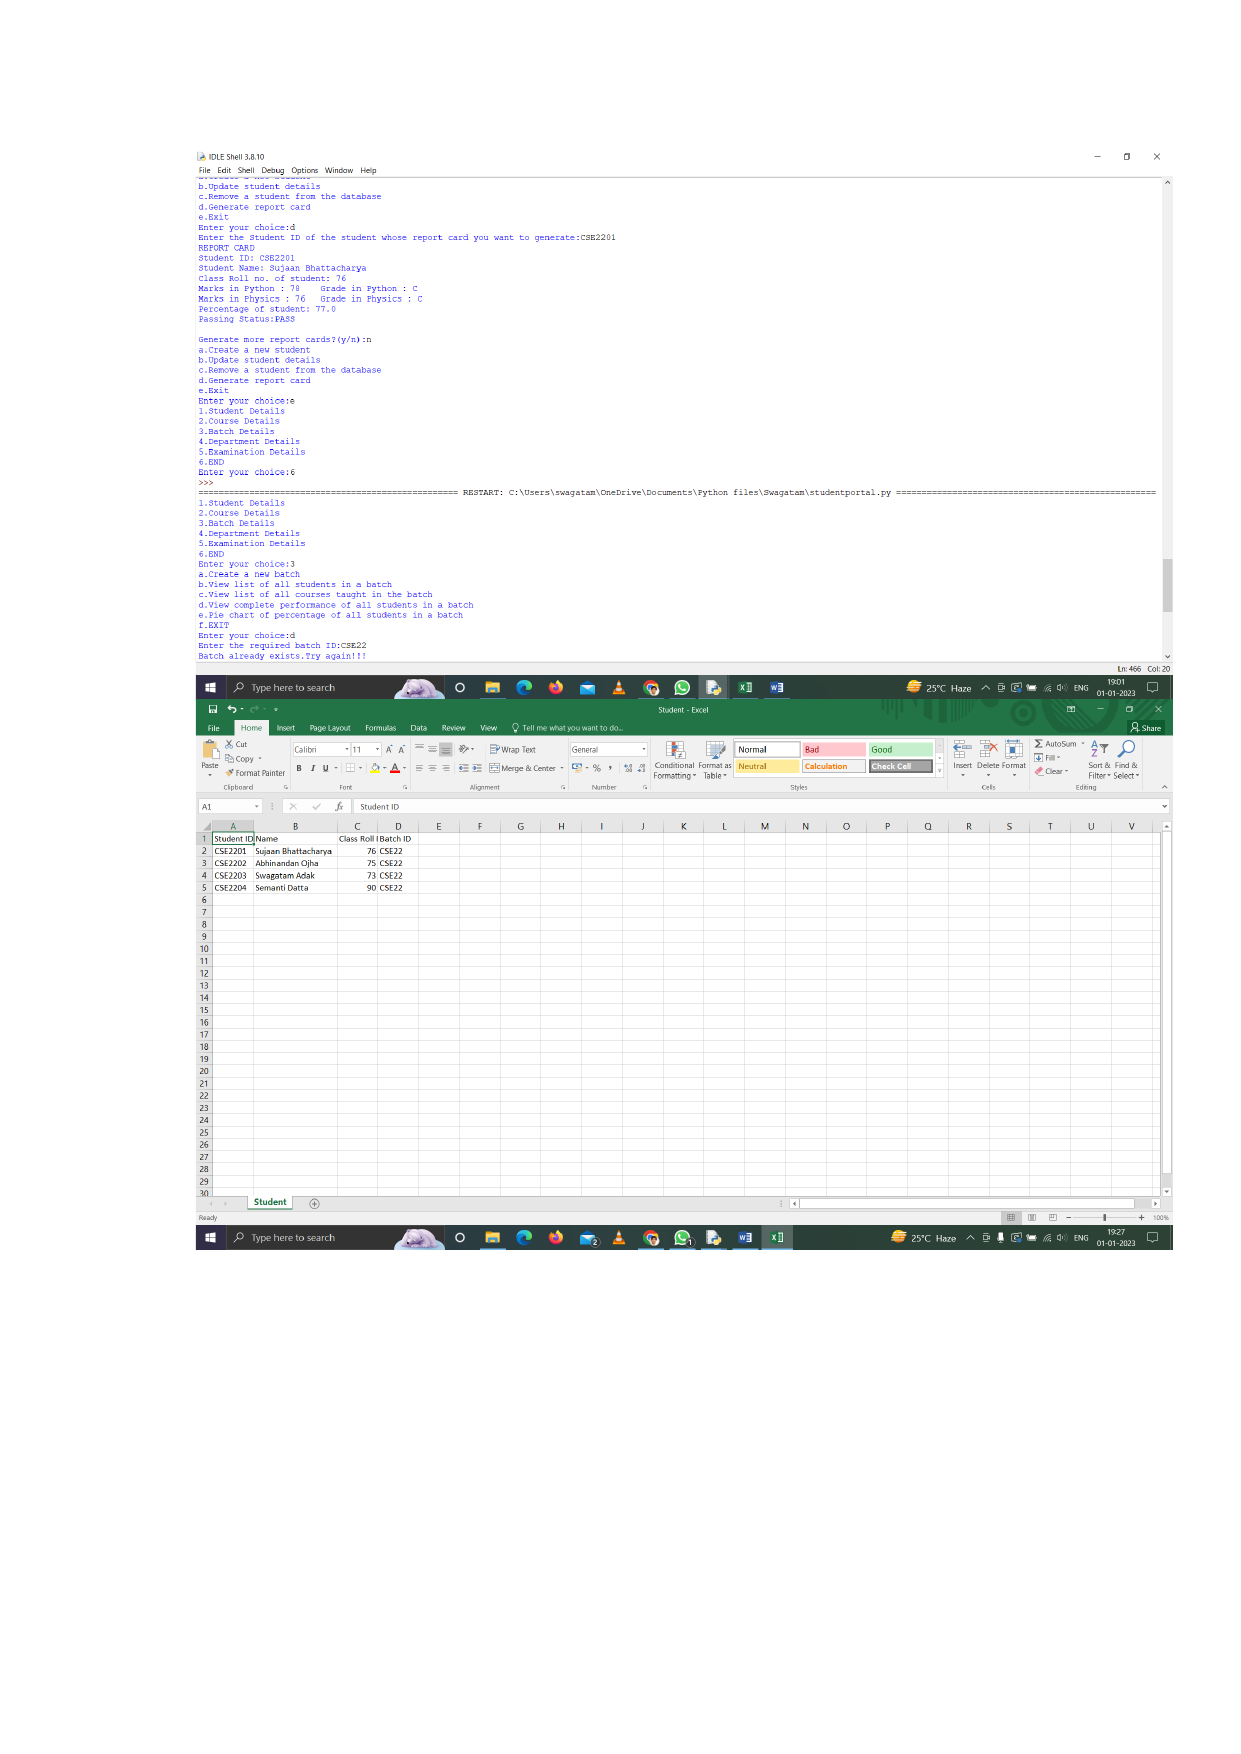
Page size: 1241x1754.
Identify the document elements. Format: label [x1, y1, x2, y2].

picture [195, 150, 1173, 1250]
